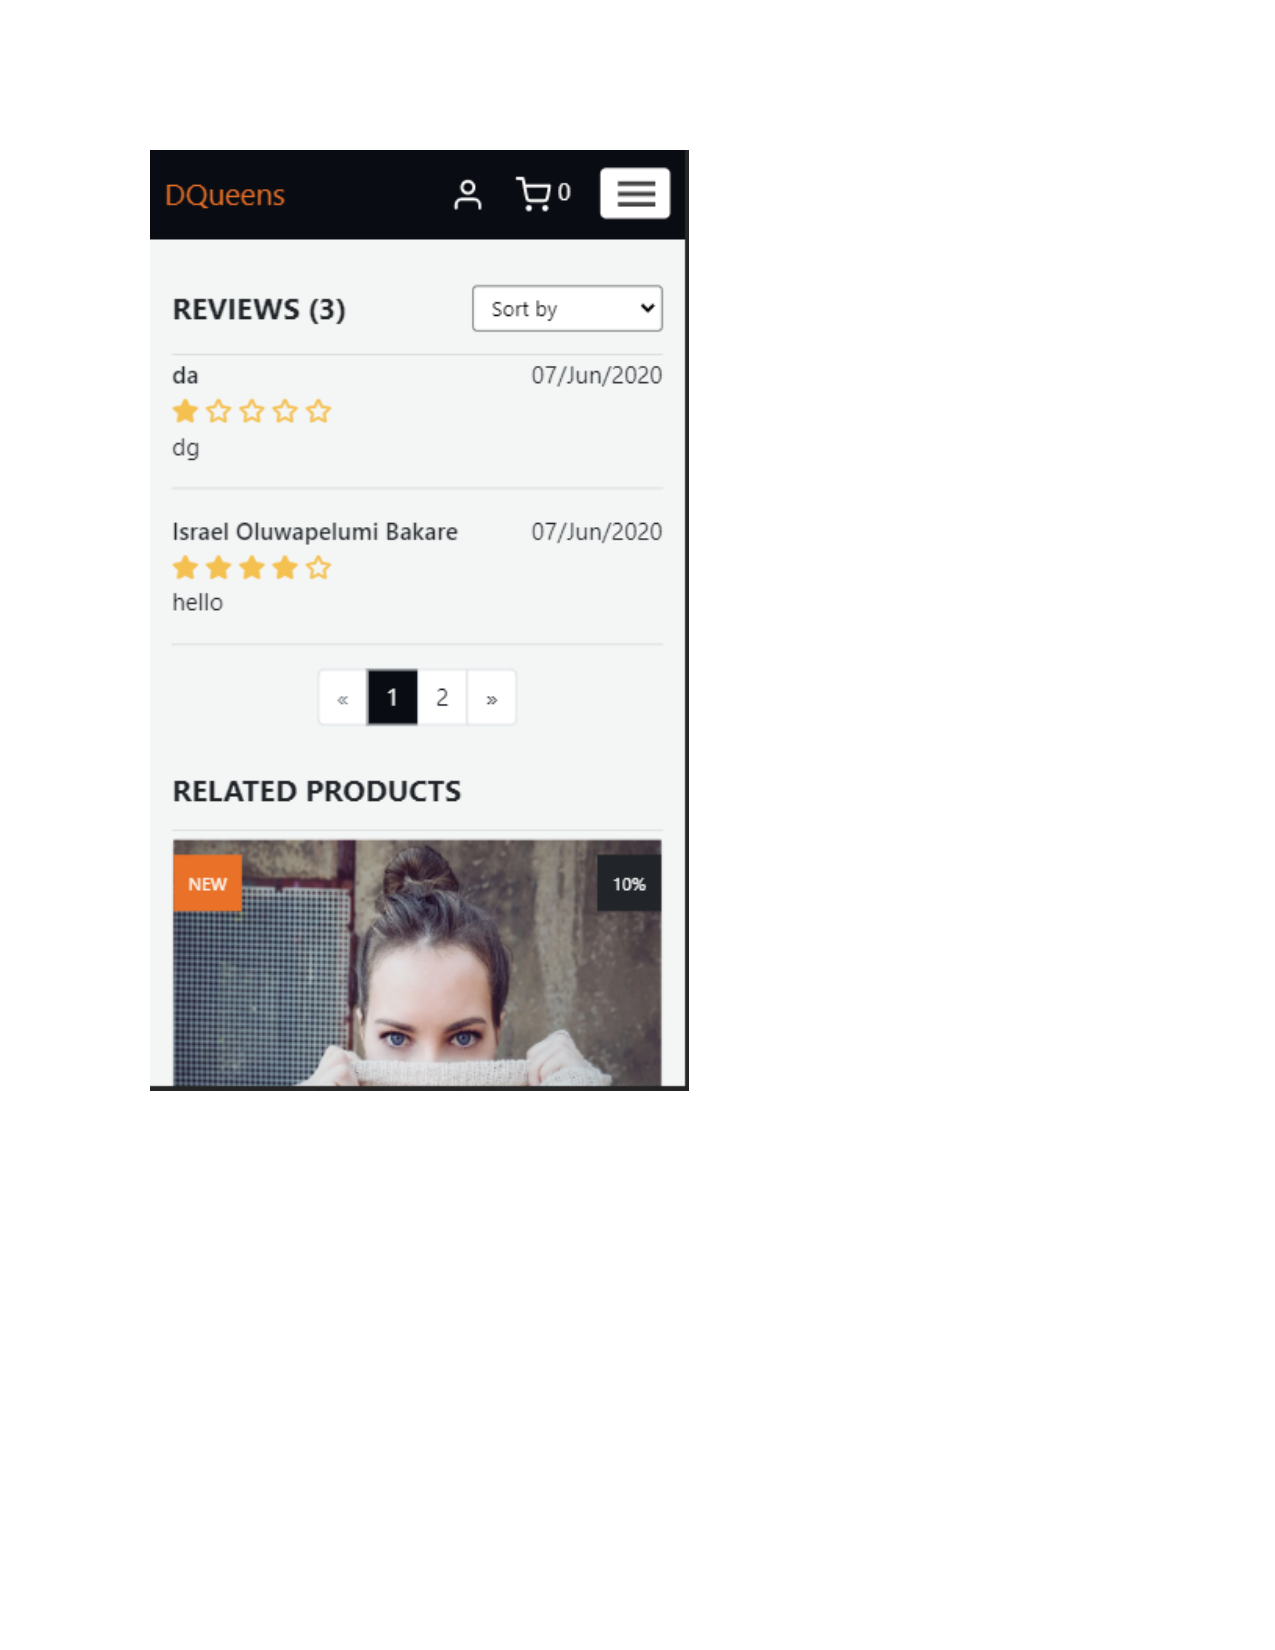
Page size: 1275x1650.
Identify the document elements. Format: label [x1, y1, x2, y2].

picture [150, 150, 689, 1091]
